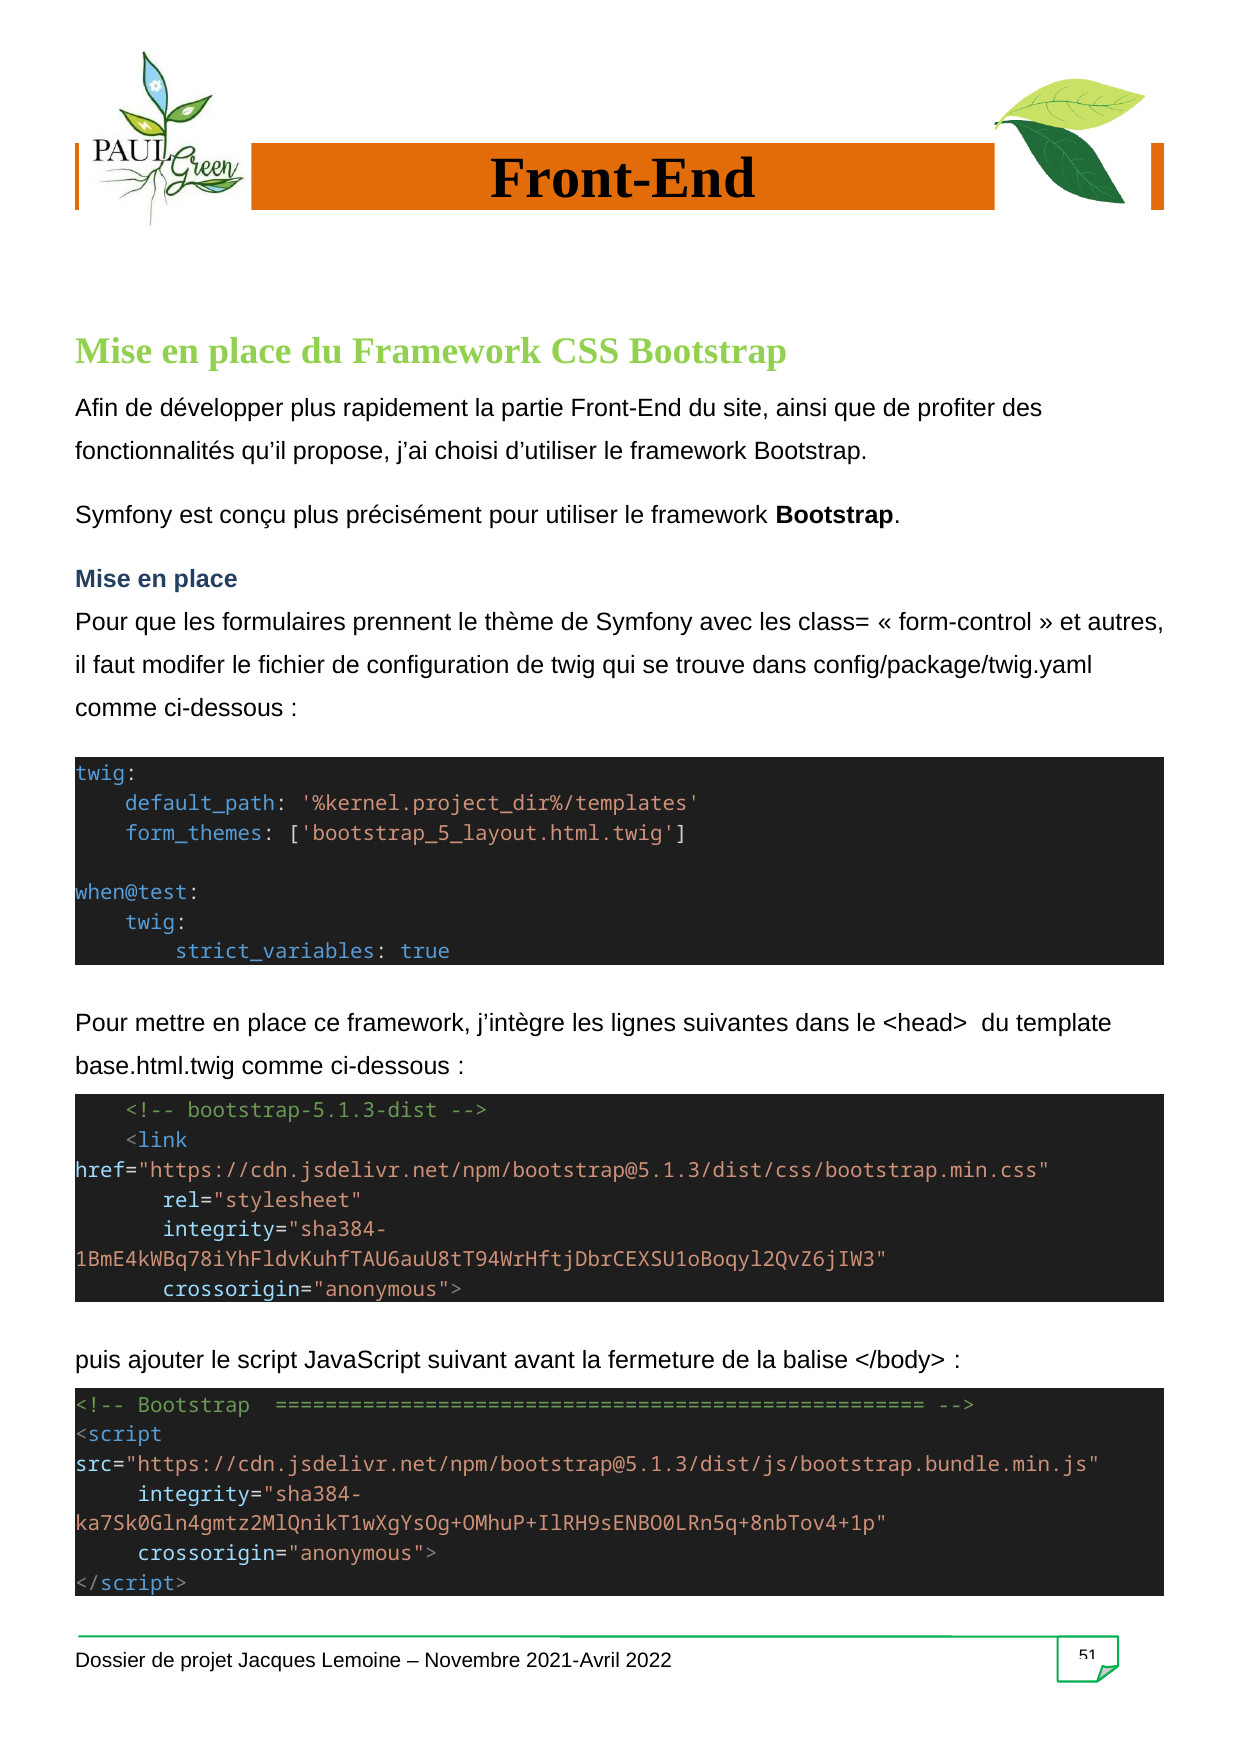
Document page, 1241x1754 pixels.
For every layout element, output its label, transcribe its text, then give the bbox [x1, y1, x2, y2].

picture [994, 68, 1152, 211]
text crossorigin="anonymous"> [75, 1272, 1164, 1302]
text when@test: [75, 876, 1164, 906]
text form_themes: ['bootstrap_5_layout.html.twig'] [75, 817, 1164, 846]
text default_path: '%kernel.project_dir%/templates' [75, 787, 1164, 817]
text rel="stylesheet" [75, 1183, 1164, 1213]
text twig: [75, 906, 1164, 935]
text <!-- Bootstrap ==================================================== --> [75, 1388, 1164, 1418]
text Afin de développer plus rapidement la partie Front-End du site, ainsi que de profiter des fonctionnalités qu’il propose, j’ai choisi d’utiliser le framework Bootstrap. [75, 393, 1164, 465]
text Pour que les formulaires prennent le thème de Symfony avec les class= « form-control » et autres, il faut modifer le fichier de configuration de twig qui se trouve dans config/package/twig.yaml comme ci-dessous : [75, 607, 1164, 722]
text integrity="sha384-1BmE4kWBq78iYhFldvKuhfTAU6auU8tT94WrHftjDbrCEXSU1oBoqyl2QvZ6jIW3" [75, 1213, 1164, 1272]
picture [79, 40, 252, 234]
subtitle Mise en place [75, 564, 1164, 593]
subtitle Front-End [252, 143, 994, 210]
text integrity="sha384-ka7Sk0Gln4gmtz2MlQnikT1wXgYsOg+OMhuP+IlRH9sENBO0LRn5q+8nbTov4+1p" [75, 1477, 1164, 1537]
text <!-- bootstrap-5.1.3-dist --> [75, 1094, 1164, 1124]
text strict_variables: true [75, 935, 1164, 965]
text twig: [75, 757, 1164, 787]
text crossorigin="anonymous"> [75, 1537, 1164, 1567]
text <link href="https://cdn.jsdelivr.net/npm/bootstrap@5.1.3/dist/css/bootstrap.min.css" [75, 1124, 1164, 1183]
subtitle Mise en place du Framework CSS Bootstrap [75, 328, 1164, 371]
text Symfony est conçu plus précisément pour utiliser le framework Bootstrap. [75, 500, 1164, 529]
text <script src="https://cdn.jsdelivr.net/npm/bootstrap@5.1.3/dist/js/bootstrap.bundle.min.js" [75, 1418, 1164, 1477]
text Pour mettre en place ce framework, j’intègre les lignes suivantes dans le <head> du template base.html.twig comme ci-dessous : [75, 1008, 1164, 1080]
text </script> [75, 1567, 1164, 1596]
text puis ajouter le script JavaScript suivant avant la fermeture de la balise </body> : [75, 1345, 1164, 1374]
